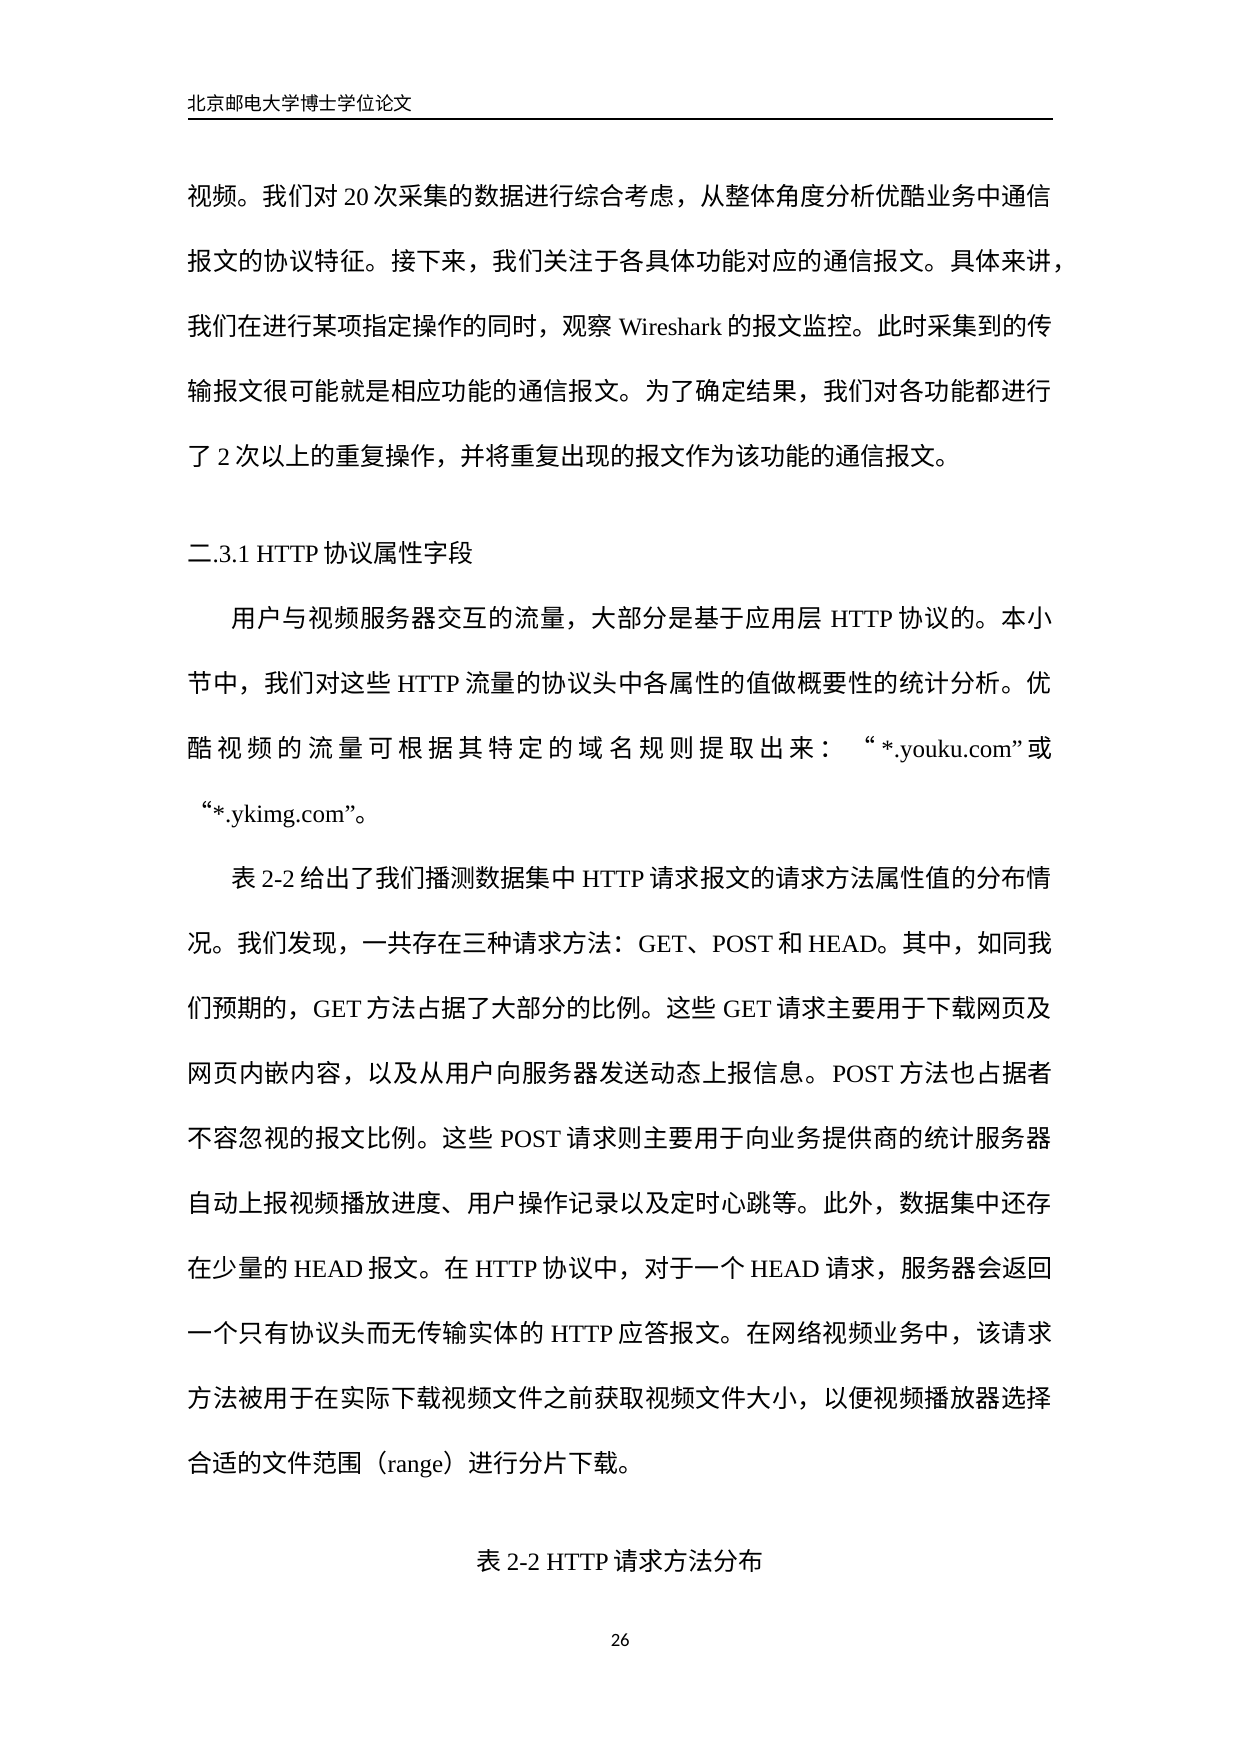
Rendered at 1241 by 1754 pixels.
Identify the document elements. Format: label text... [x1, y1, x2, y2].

text 用户与视频服务器交互的流量，大部分是基于应用层HTTP协议的。本小节中，我们对这些HTTP流量的协议头中各属性的值做概要性的统计分析。优酷视频的流量可根据其特定的域名规则提取出来：“*.youku.com”或“*.ykimg.com”。 [187, 584, 1053, 844]
text HTTP协议属性字段 [187, 519, 1053, 584]
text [187, 162, 1053, 487]
text 表2-2给出了我们播测数据集中HTTP请求报文的请求方法属性值的分布情况。我们发现，一共存在三种请求方法：GET、POST和HEAD。其中，如同我们预期的，GET方法占据了大部分的比例。这些GET请求主要用于下载网页及网页内嵌内容，以及从用户向服务器发送动态上报信息。POST方法也占据者不容忽视的报文比例。这些POST请求则主要用于向业务提供商的统计服务器自动上报视频播放进度、用户操作记录以及定时心跳等。此外，数据集中还存在少量的HEAD报文。在HTTP协议中，对于一个HEAD请求，服务器会返回一个只有协议头而无传输实体的HTTP应答报文。在网络视频业务中，该请求方法被用于在实际下载视频文件之前获取视频文件大小，以便视频播放器选择合适的文件范围（range）进行分片下载。 [187, 844, 1053, 1494]
text 表2-2 HTTP请求方法分布 [187, 1527, 1053, 1592]
